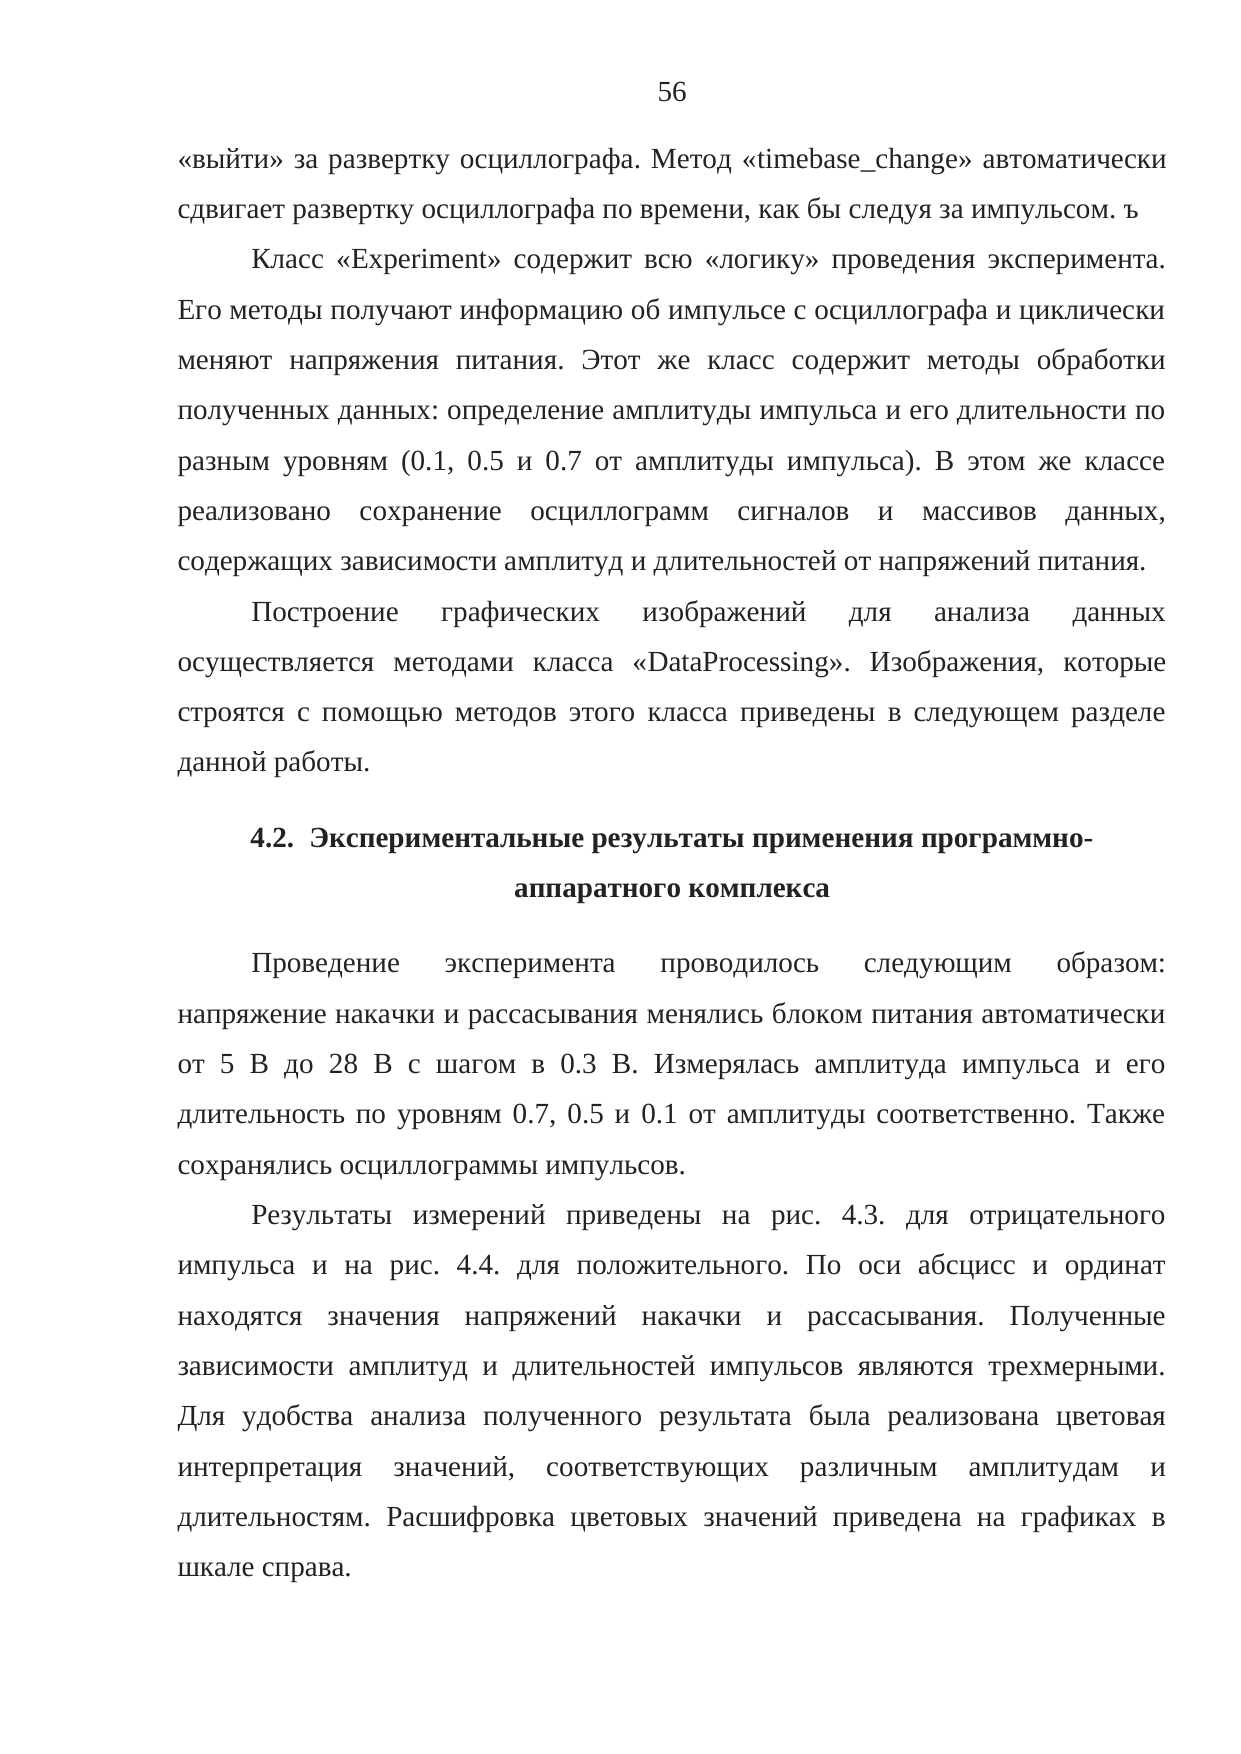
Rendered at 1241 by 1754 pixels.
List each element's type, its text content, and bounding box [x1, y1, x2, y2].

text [177, 141, 1167, 225]
text Класс «Experiment» содержит всю «логику» проведения эксперимента. Его методы получают информацию об импульсе с осциллографа и циклически меняют напряжения питания. Этот же класс содержит методы обработки полученных данных: определение амплитуды импульса и его длительности по разным уровням (0.1, 0.5 и 0.7 от амплитуды импульса). В этом же классе реализовано сохранение осциллограмм сигналов и массивов данных, содержащих зависимости амплитуд и длительностей от напряжений питания. [177, 241, 1167, 577]
text Результаты измерений приведены на рис. 4.3. для отрицательного импульса и на рис. 4.4. для положительного. По оси абсцисс и ординат находятся значения напряжений накачки и рассасывания. Полученные зависимости амплитуд и длительностей импульсов являются трехмерными. Для удобства анализа полученного результата была реализована цветовая интерпретация значений, соответствующих различным амплитудам и длительностям. Расшифровка цветовых значений приведена на графиках в шкале справа. [177, 1197, 1167, 1583]
subtitle Экспериментальные результаты применения программно-аппаратного комплекса [177, 820, 1167, 904]
text Построение графических изображений для анализа данных осуществляется методами класса «DataProcessing». Изображения, которые строятся с помощью методов этого класса приведены в следующем разделе данной работы. [177, 594, 1167, 778]
text Проведение эксперимента проводилось следующим образом: напряжение накачки и рассасывания менялись блоком питания автоматически от 5 В до 28 В с шагом в 0.3 В. Измерялась амплитуда импульса и его длительность по уровням 0.7, 0.5 и 0.1 от амплитуды соответственно. Также сохранялись осциллограммы импульсов. [177, 946, 1167, 1180]
